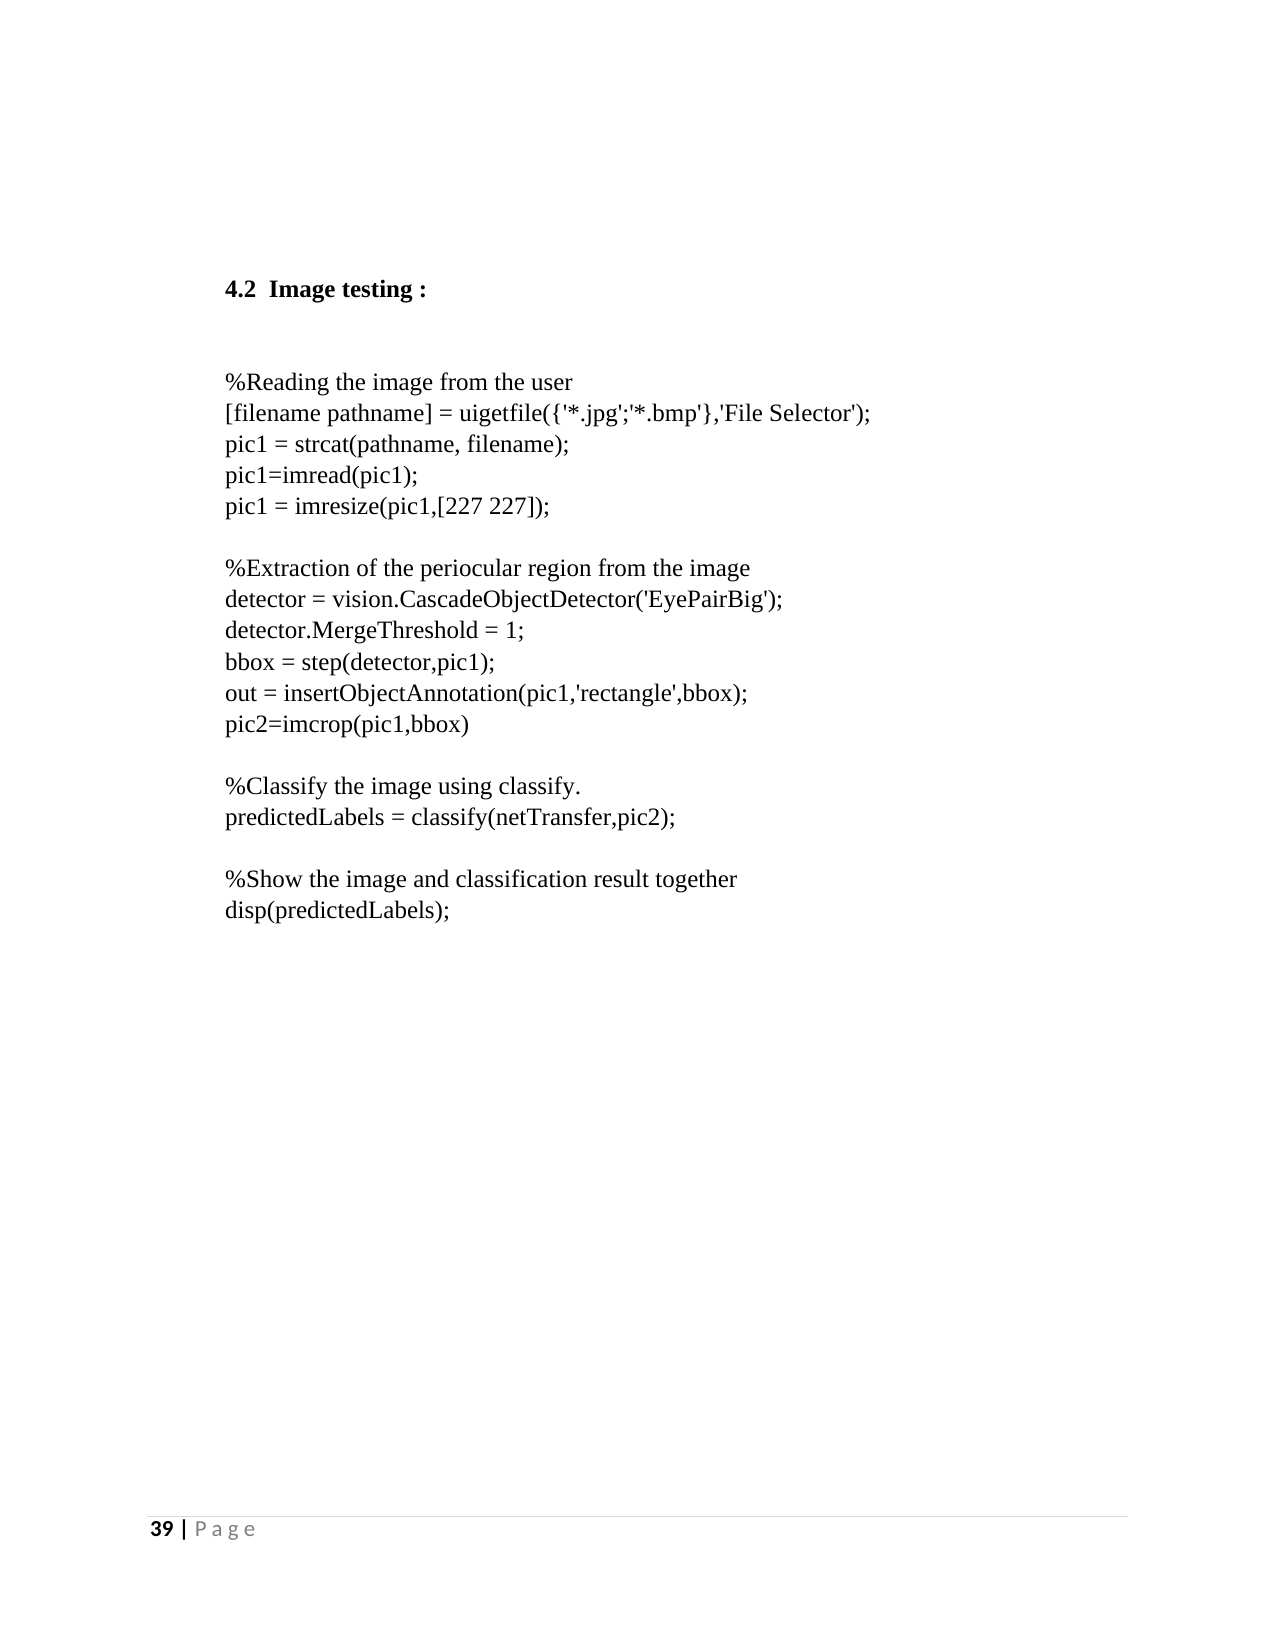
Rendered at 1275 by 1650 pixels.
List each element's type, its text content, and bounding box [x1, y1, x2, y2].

list bbox = step(detector,pic1); [225, 647, 1131, 675]
list [filename pathname] = uigetfile({'*.jpg';'*.bmp'},'File Selector'); [225, 398, 1131, 427]
list pic2=imcrop(pic1,bbox) [225, 709, 1131, 737]
list %Reading the image from the user [225, 367, 1131, 396]
list detector = vision.CascadeObjectDetector('EyePairBig'); [225, 584, 1131, 613]
list predictedLabels = classify(netTransfer,pic2); [225, 802, 1131, 831]
list %Classify the image using classify. [225, 771, 1131, 799]
list %Extraction of the periocular region from the image [225, 553, 1131, 582]
list pic1 = strcat(pathname, filename); [225, 429, 1131, 458]
list out = insertObjectAnnotation(pic1,'rectangle',bbox); [225, 678, 1131, 706]
list pic1 = imresize(pic1,[227 227]); [225, 491, 1131, 520]
list pic1=imread(pic1); [225, 460, 1131, 489]
list %Show the image and classification result together [225, 864, 1131, 893]
list detector.MergeThreshold = 1; [225, 616, 1131, 644]
list disp(predictedLabels); [225, 895, 1131, 924]
list Image testing : [225, 274, 1131, 303]
